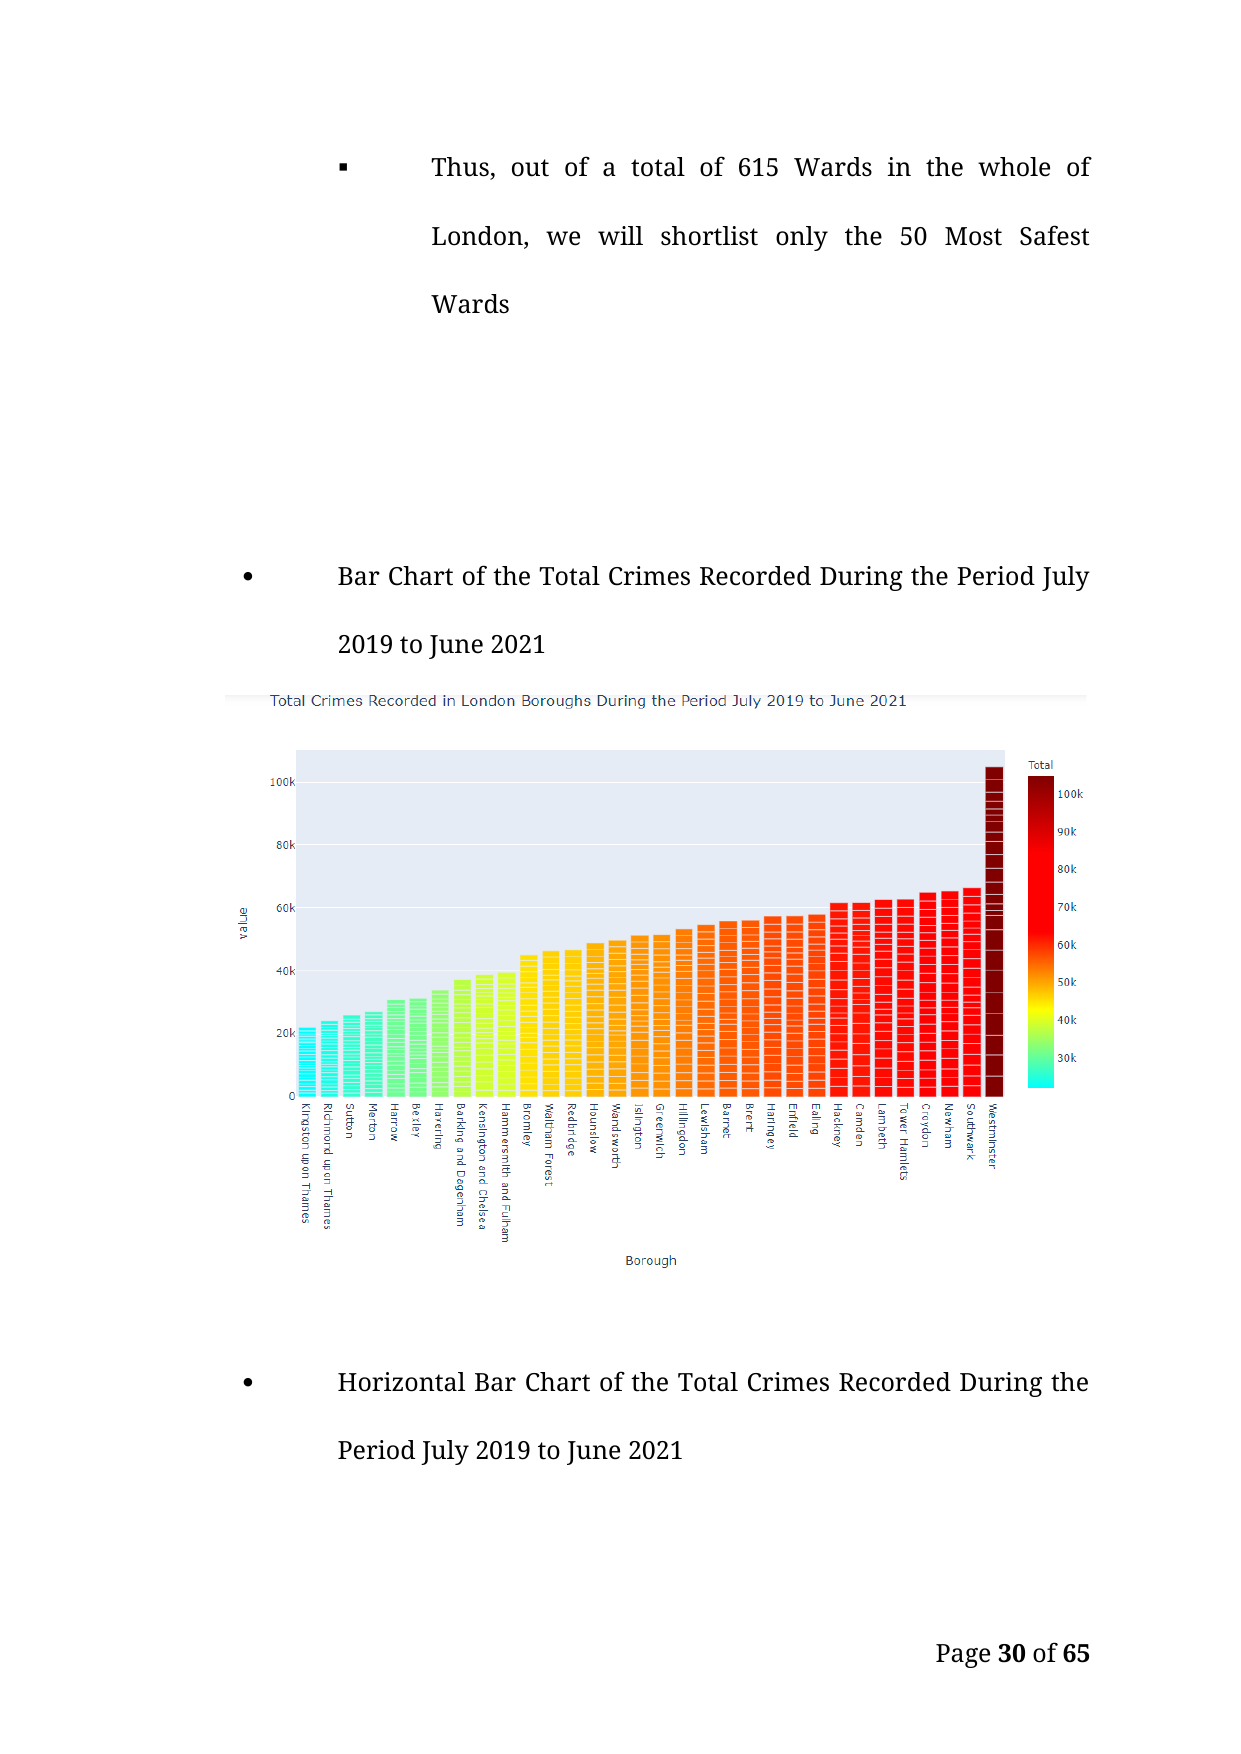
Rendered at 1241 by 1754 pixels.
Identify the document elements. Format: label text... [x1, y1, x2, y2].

list Horizontal Bar Chart of the Total Crimes Recorded During the Period July 2019 to June 2021 [244, 1364, 1090, 1467]
list Thus, out of a total of 615 Wards in the whole of London, we will shortlist only the 50 Most Safest Wards [337, 150, 1090, 320]
picture [225, 695, 1087, 1269]
list Bar Chart of the Total Crimes Recorded During the Period July 2019 to June 2021 [244, 559, 1090, 661]
